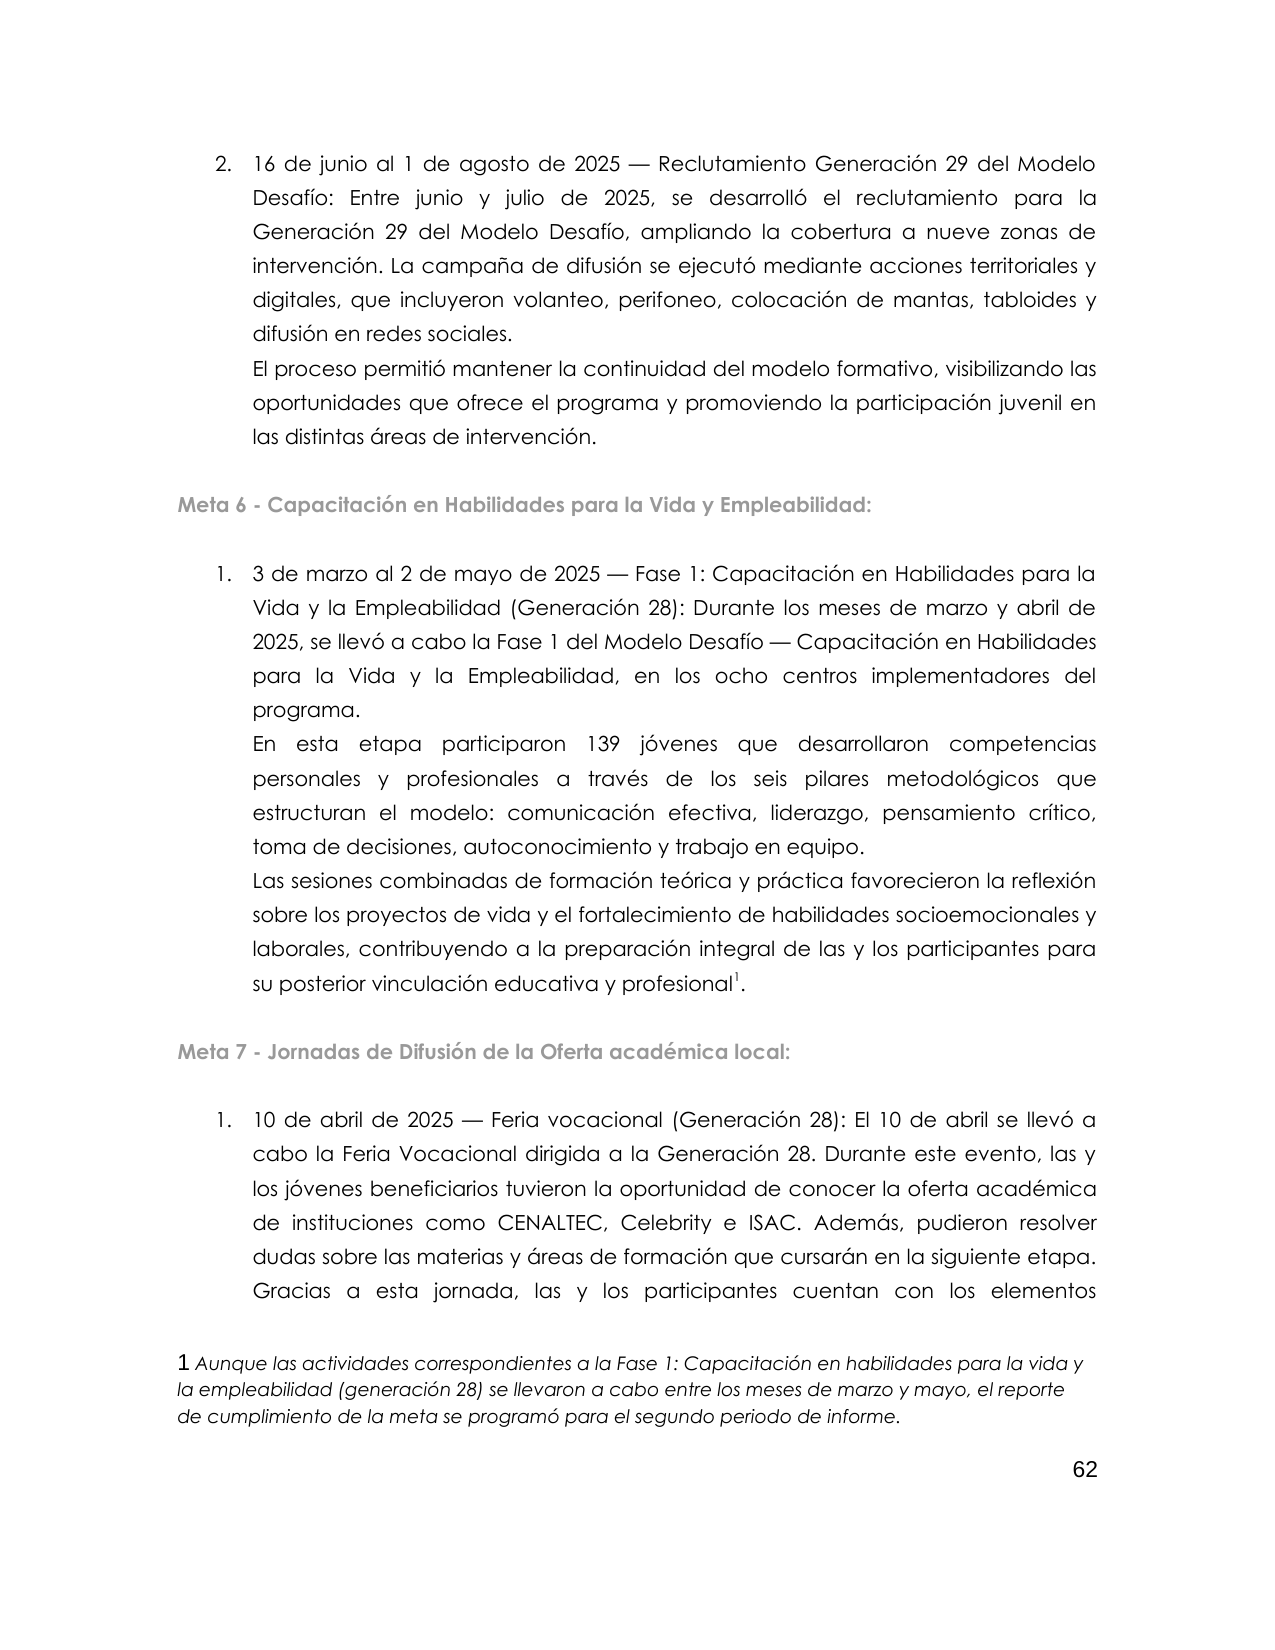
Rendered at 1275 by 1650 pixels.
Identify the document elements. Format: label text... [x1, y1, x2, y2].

text Las sesiones combinadas de formación teórica y práctica favorecieron la reflexión sobre los proyectos de vida y el fortalecimiento de habilidades socioemocionales y laborales, contribuyendo a la preparación integral de las y los participantes para su posterior vinculación educativa y profesional. [252, 865, 1098, 997]
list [215, 1104, 1098, 1305]
list 3 de marzo al 2 de mayo de 2025 — Fase 1: Capacitación en Habilidades para la Vida y la Empleabilidad (Generación 28): Durante los meses de marzo y abril de 2025, se llevó a cabo la Fase 1 del Modelo Desafío — Capacitación en Habilidades para la Vida y la Empleabilidad, en los ocho centros implementadores del programa. [215, 558, 1098, 724]
text Meta 6 - Capacitación en Habilidades para la Vida y Empleabilidad: [177, 489, 1098, 519]
text El proceso permitió mantener la continuidad del modelo formativo, visibilizando las oportunidades que ofrece el programa y promoviendo la participación juvenil en las distintas áreas de intervención. [252, 353, 1098, 451]
text En esta etapa participaron 139 jóvenes que desarrollaron competencias personales y profesionales a través de los seis pilares metodológicos que estructuran el modelo: comunicación efectiva, liderazgo, pensamiento crítico, toma de decisiones, autoconocimiento y trabajo en equipo. [252, 728, 1098, 861]
list 16 de junio al 1 de agosto de 2025 — Reclutamiento Generación 29 del Modelo Desafío: Entre junio y julio de 2025, se desarrolló el reclutamiento para la Generación 29 del Modelo Desafío, ampliando la cobertura a nueve zonas de intervención. La campaña de difusión se ejecutó mediante acciones territoriales y digitales, que incluyeron volanteo, perifoneo, colocación de mantas, tabloides y difusión en redes sociales. [215, 148, 1098, 348]
text Meta 7 - Jornadas de Difusión de la Oferta académica local: [177, 1036, 1098, 1066]
